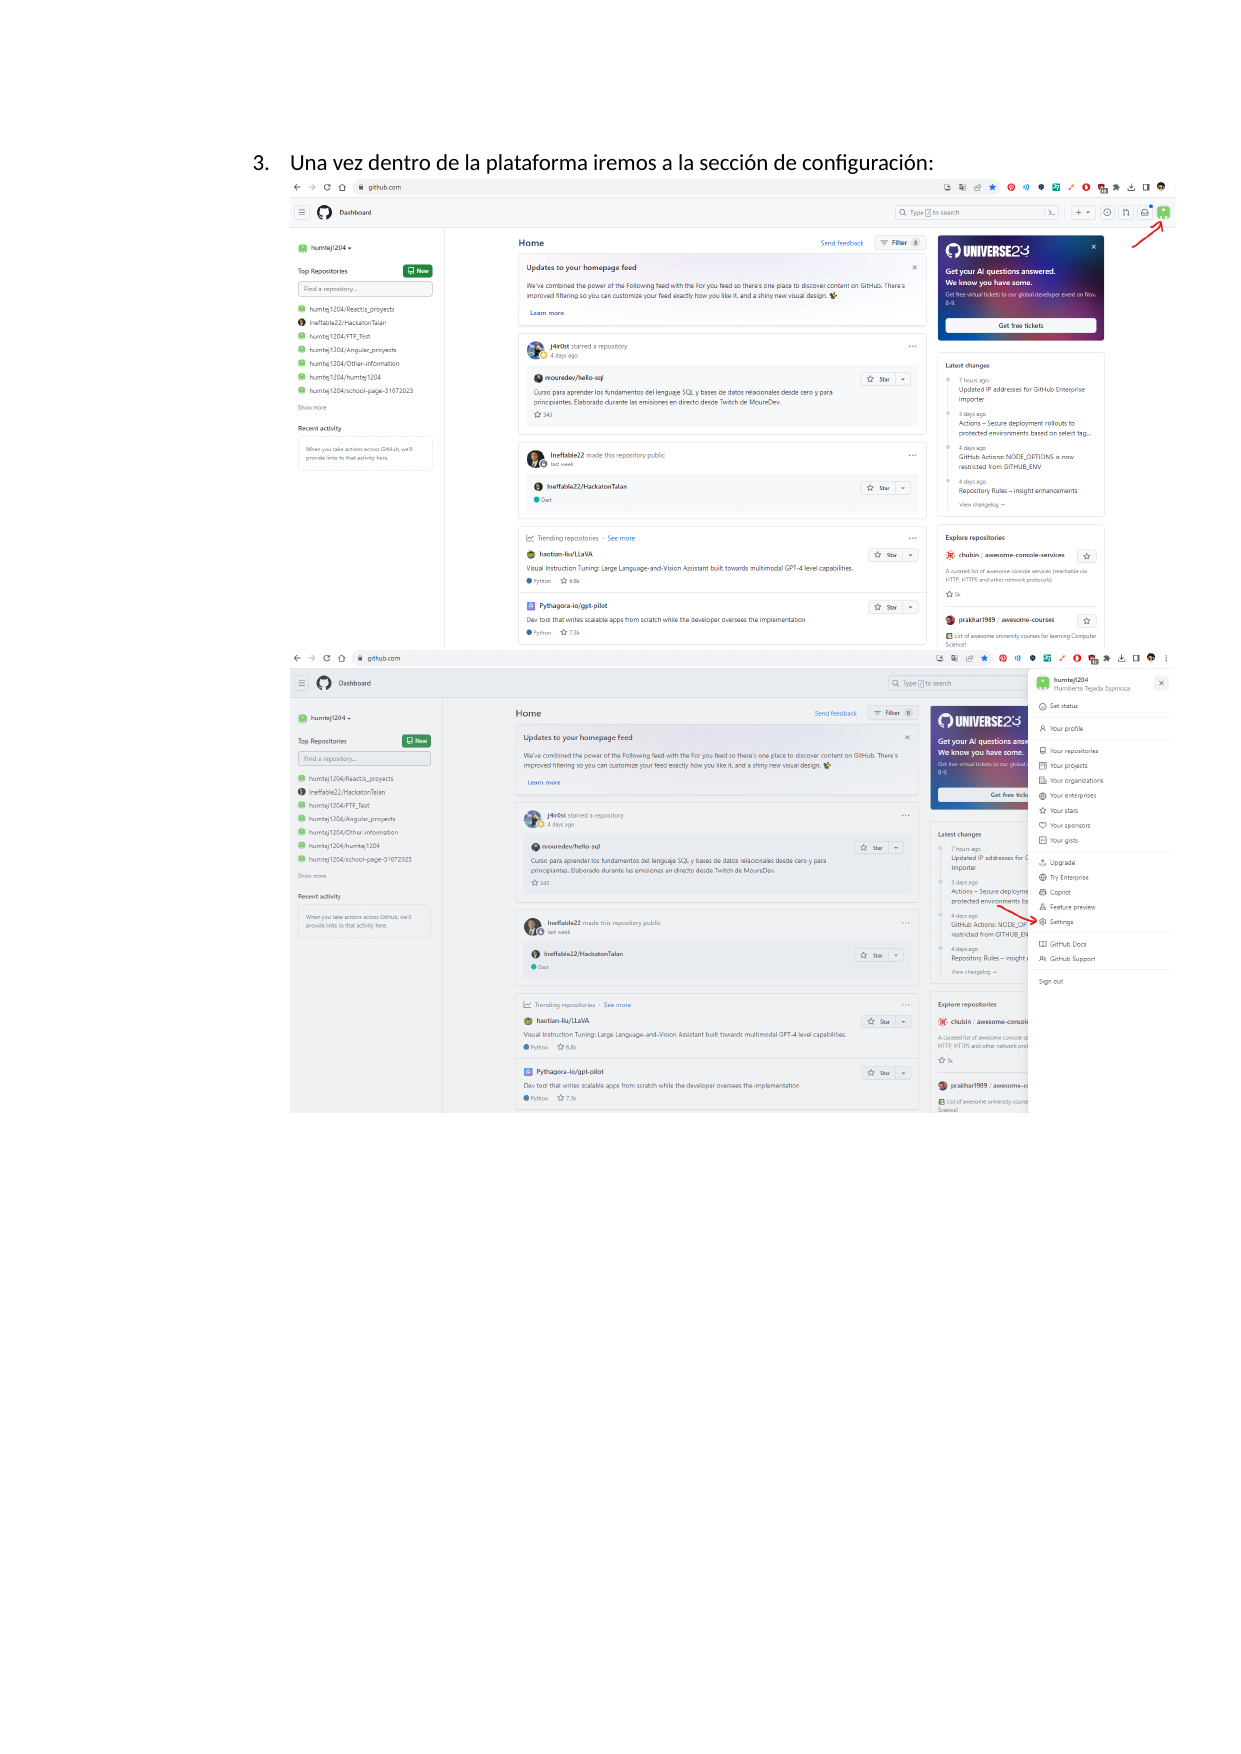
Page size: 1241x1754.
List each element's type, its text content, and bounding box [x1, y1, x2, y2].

picture [289, 177, 1176, 648]
picture [289, 649, 1176, 1113]
